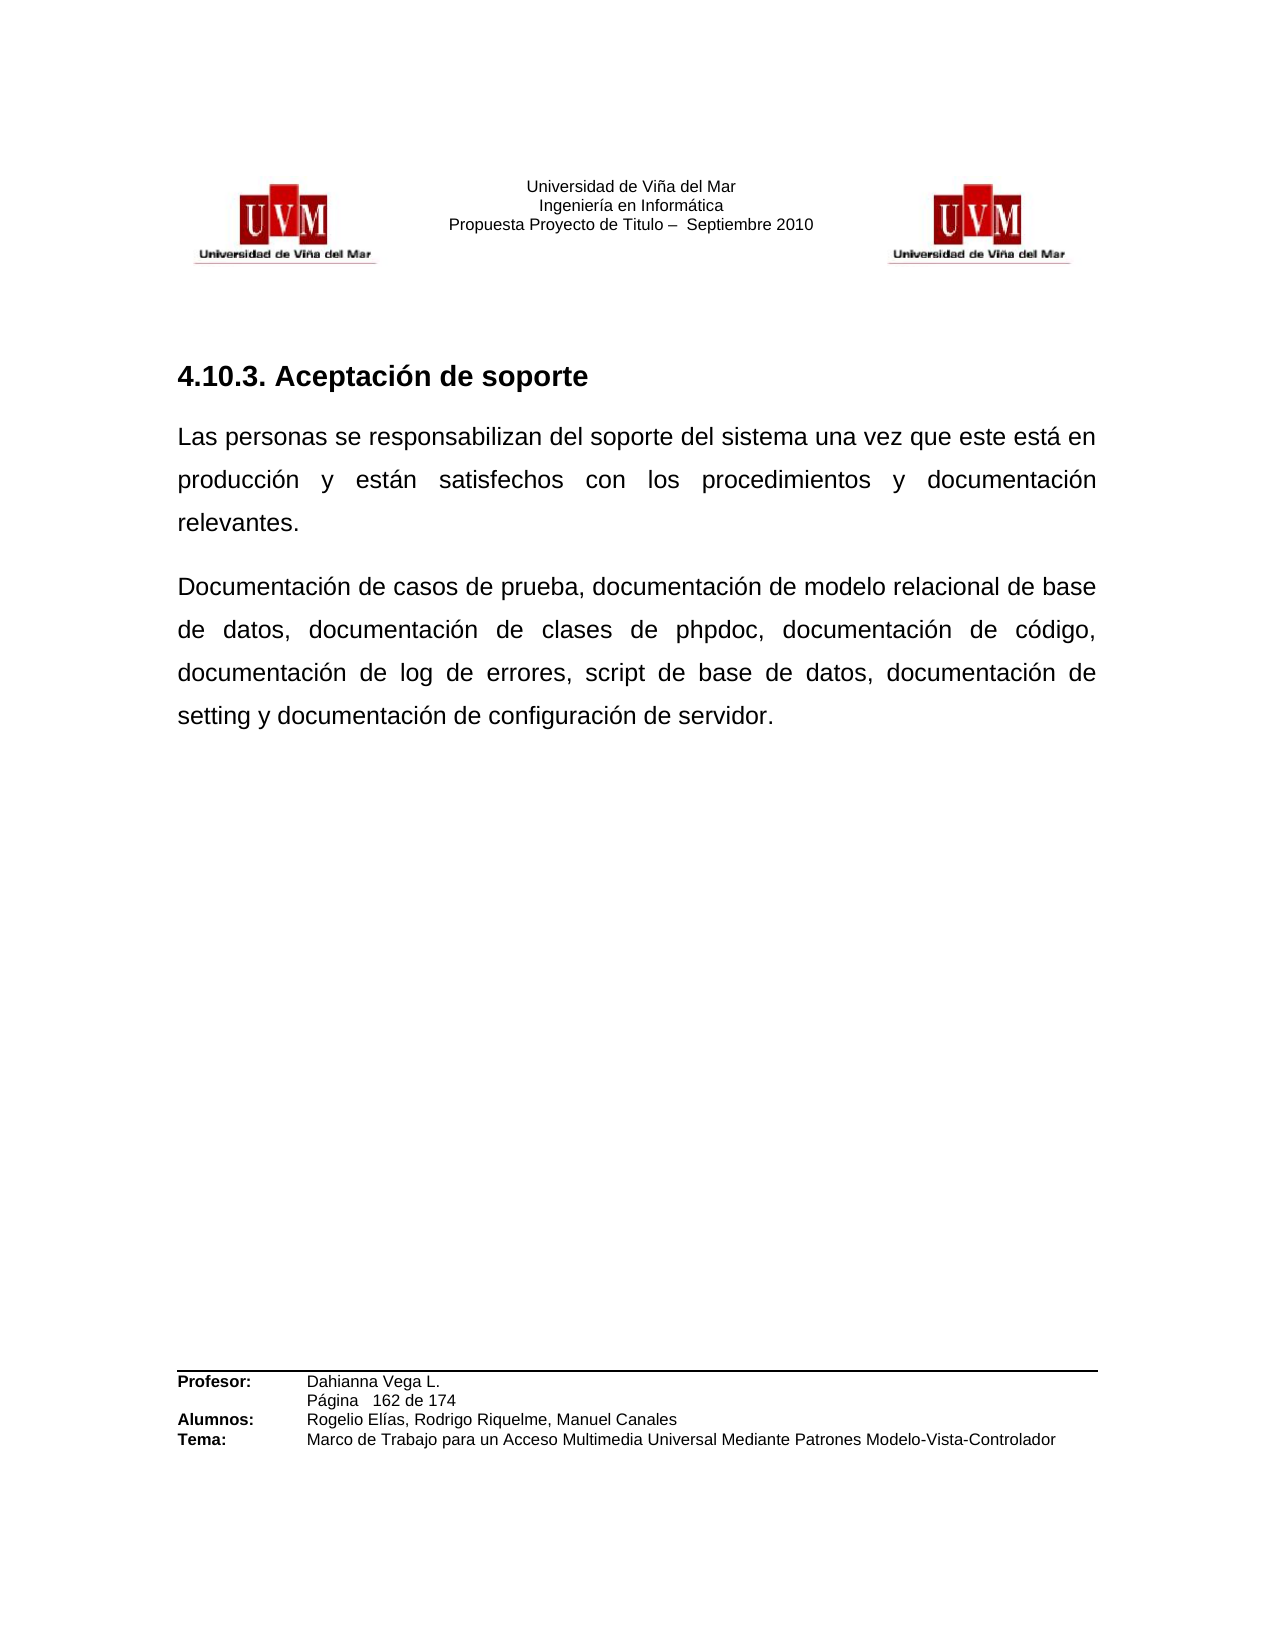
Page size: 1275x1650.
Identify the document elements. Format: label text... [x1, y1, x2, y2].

picture [871, 176, 1084, 267]
text Las personas se responsabilizan del soporte del sistema una vez que este está en producción y están satisfechos con los procedimientos y documentación relevantes. [177, 422, 1098, 537]
subtitle 4.10.3. Aceptación de soporte [177, 359, 1098, 392]
text Documentación de casos de prueba, documentación de modelo relacional de base de datos, documentación de clases de phpdoc, documentación de código, documentación de log de errores, script de base de datos, documentación de setting y documentación de configuración de servidor. [177, 572, 1098, 730]
picture [177, 176, 390, 267]
